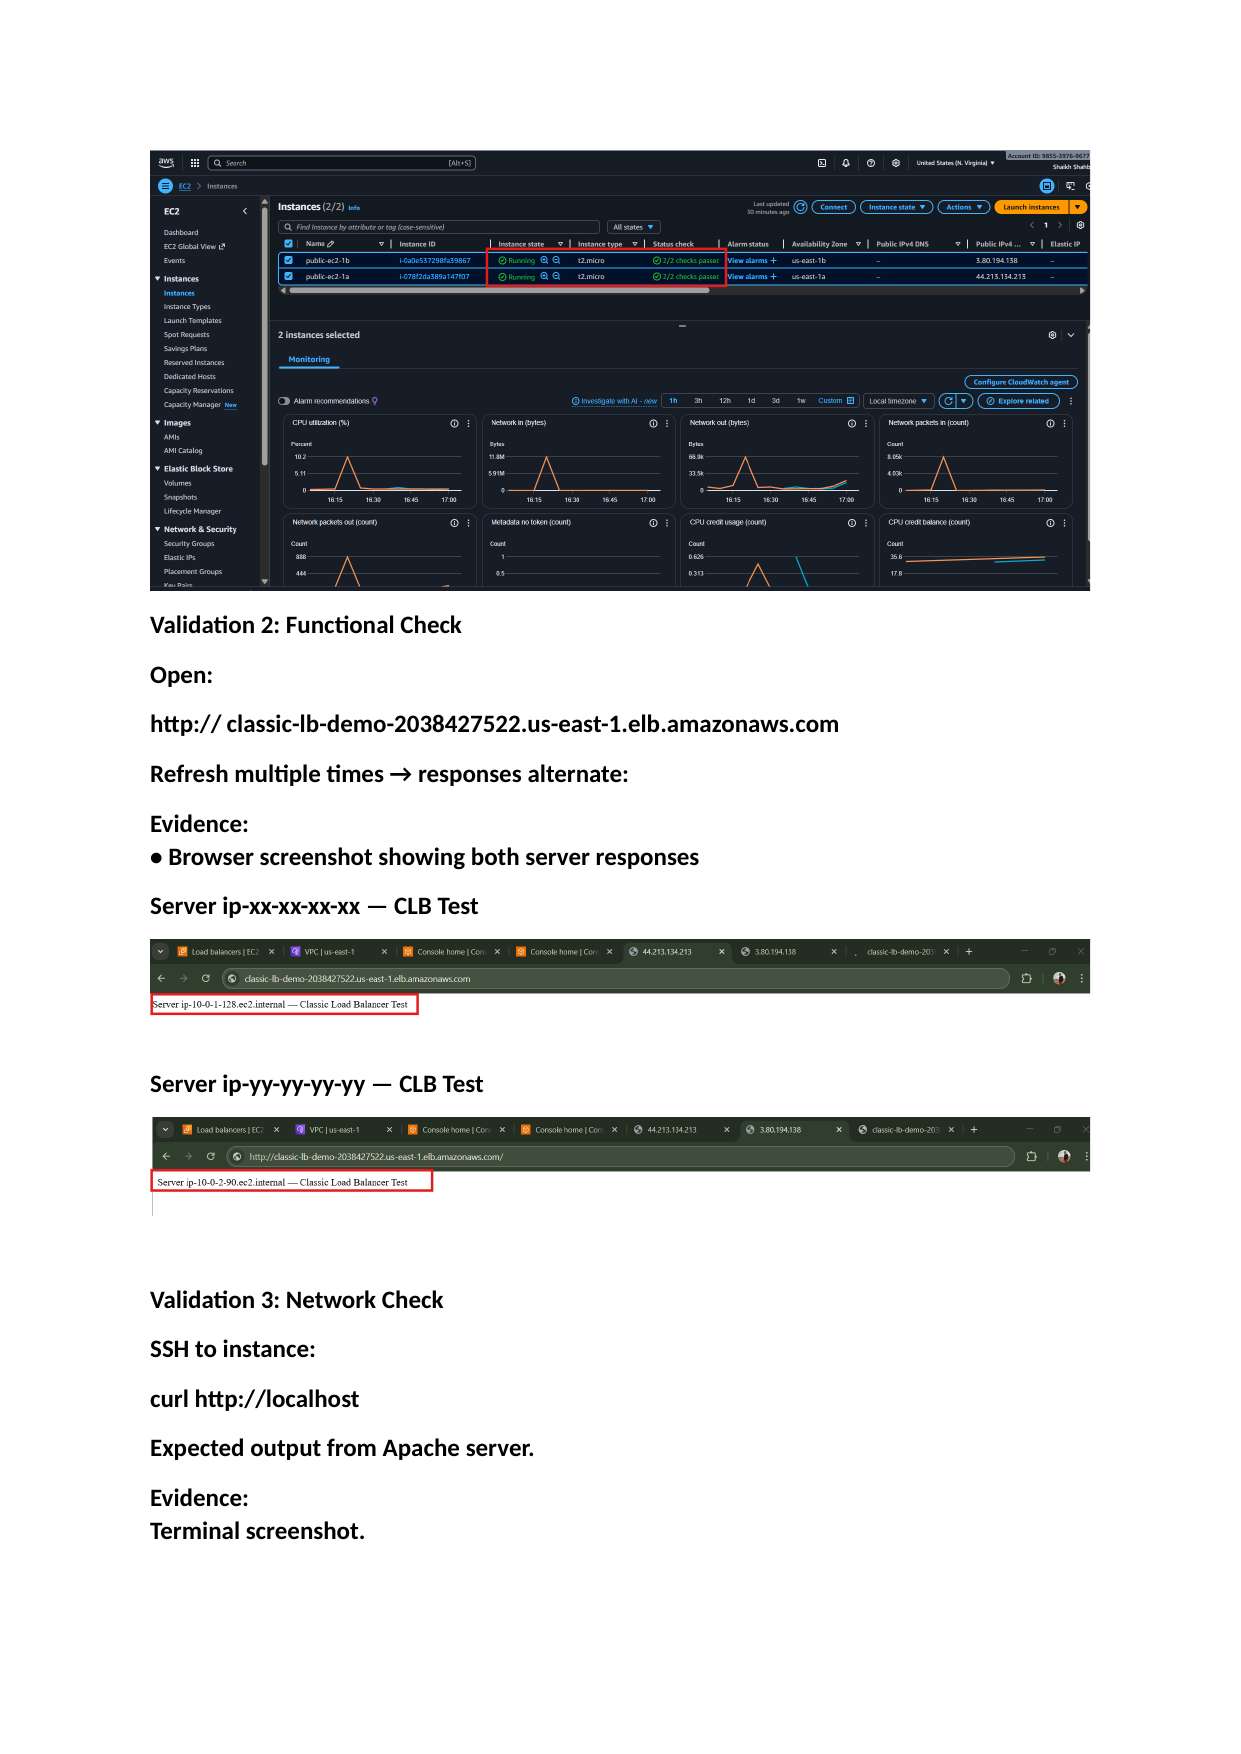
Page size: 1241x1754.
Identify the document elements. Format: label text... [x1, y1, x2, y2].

text Validation 3: Network Check [150, 1284, 1090, 1314]
text http:// classic-lb-demo-2038427522.us-east-1.elb.amazonaws.com [150, 708, 1090, 739]
text Evidence: Terminal screenshot. [150, 1482, 1090, 1546]
text curl http://localhost [150, 1383, 1090, 1413]
text Open: [150, 659, 1090, 689]
text SSH to instance: [150, 1333, 1090, 1364]
text Refresh multiple times → responses alternate: [150, 758, 1090, 789]
text Server ip-xx-xx-xx-xx — CLB Test [150, 890, 1090, 921]
picture [150, 1117, 1091, 1216]
picture [150, 150, 1091, 591]
text Expected output from Apache server. [150, 1432, 1090, 1463]
picture [150, 939, 1091, 1050]
text Validation 2: Functional Check [150, 609, 1090, 640]
text Server ip-yy-yy-yy-yy — CLB Test [150, 1068, 1090, 1099]
text Evidence: • Browser screenshot showing both server responses [150, 808, 1090, 871]
